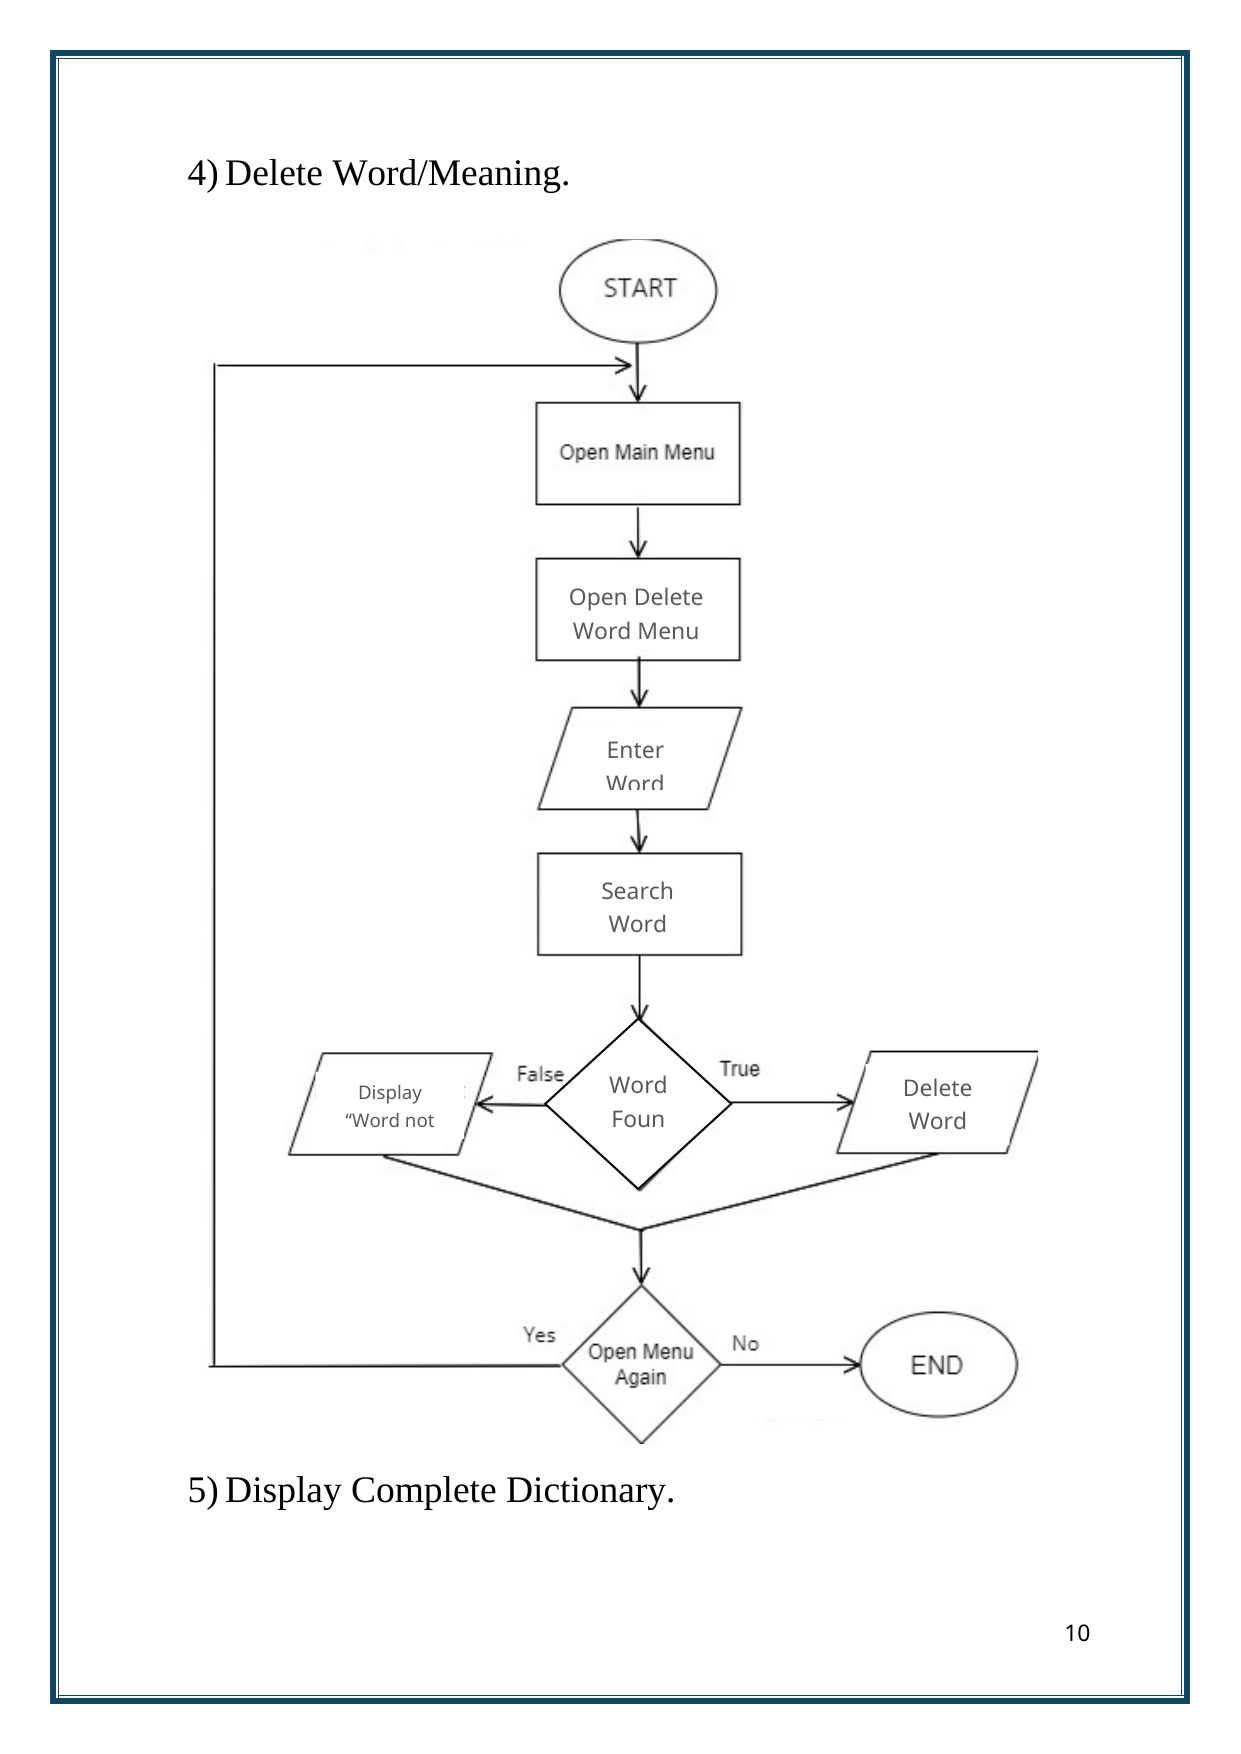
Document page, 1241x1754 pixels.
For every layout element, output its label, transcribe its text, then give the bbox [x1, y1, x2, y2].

list Delete Word/Meaning. [187, 150, 1090, 193]
picture [202, 239, 1039, 1444]
